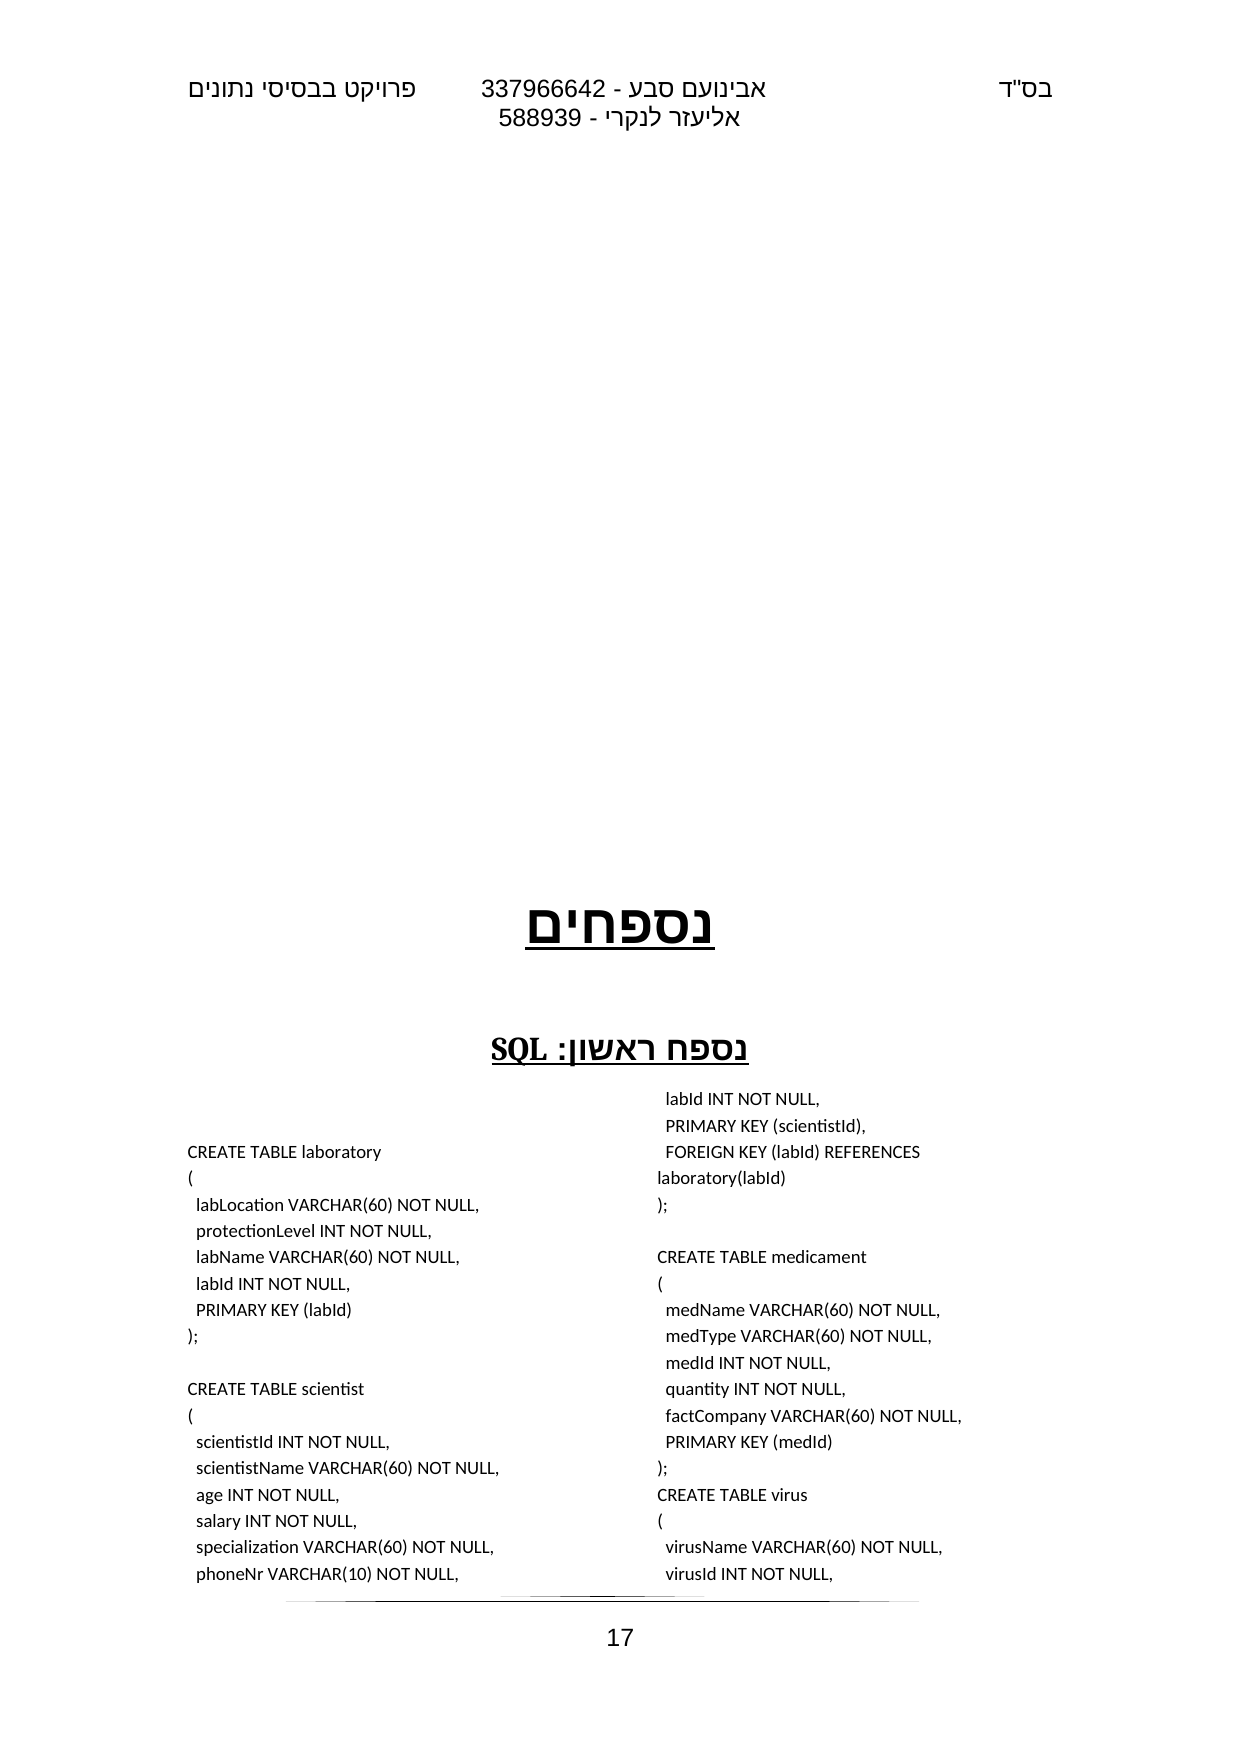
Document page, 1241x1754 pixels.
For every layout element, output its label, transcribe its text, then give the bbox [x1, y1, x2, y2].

subtitle נספח ראשון: SQL [187, 1029, 1053, 1069]
text labName VARCHAR(60) NOT NULL, [187, 1246, 583, 1268]
text phoneNr VARCHAR(10) NOT NULL, [187, 1562, 583, 1585]
text scientistName VARCHAR(60) NOT NULL, [187, 1456, 583, 1479]
text specialization VARCHAR(60) NOT NULL, [187, 1536, 583, 1558]
text ); [187, 1325, 583, 1348]
text virusId INT NOT NULL, [657, 1562, 1053, 1585]
text PRIMARY KEY (labId) [187, 1298, 583, 1321]
text labLocation VARCHAR(60) NOT NULL, [187, 1193, 583, 1216]
text scientistId INT NOT NULL, [187, 1430, 583, 1453]
text ( [657, 1509, 1053, 1532]
text factCompany VARCHAR(60) NOT NULL, [657, 1404, 1053, 1427]
text labId INT NOT NULL, [657, 1087, 1053, 1110]
text ); [657, 1456, 1053, 1479]
text salary INT NOT NULL, [187, 1509, 583, 1532]
text PRIMARY KEY (scientistId), [657, 1114, 1053, 1137]
subtitle נספחים [187, 892, 1053, 954]
text medType VARCHAR(60) NOT NULL, [657, 1325, 1053, 1348]
text labId INT NOT NULL, [187, 1272, 583, 1295]
text CREATE TABLE scientist [187, 1377, 583, 1400]
text ); [657, 1193, 1053, 1216]
text ( [187, 1404, 583, 1427]
text virusName VARCHAR(60) NOT NULL, [657, 1536, 1053, 1558]
text CREATE TABLE medicament [657, 1246, 1053, 1268]
text FOREIGN KEY (labId) REFERENCES laboratory(labId) [657, 1140, 1053, 1189]
text age INT NOT NULL, [187, 1483, 583, 1506]
text medId INT NOT NULL, [657, 1351, 1053, 1374]
text quantity INT NOT NULL, [657, 1377, 1053, 1400]
text ( [187, 1167, 583, 1189]
text protectionLevel INT NOT NULL, [187, 1219, 583, 1242]
text ( [657, 1272, 1053, 1295]
text CREATE TABLE laboratory [187, 1140, 583, 1163]
text medName VARCHAR(60) NOT NULL, [657, 1298, 1053, 1321]
text PRIMARY KEY (medId) [657, 1430, 1053, 1453]
text CREATE TABLE virus [657, 1483, 1053, 1506]
